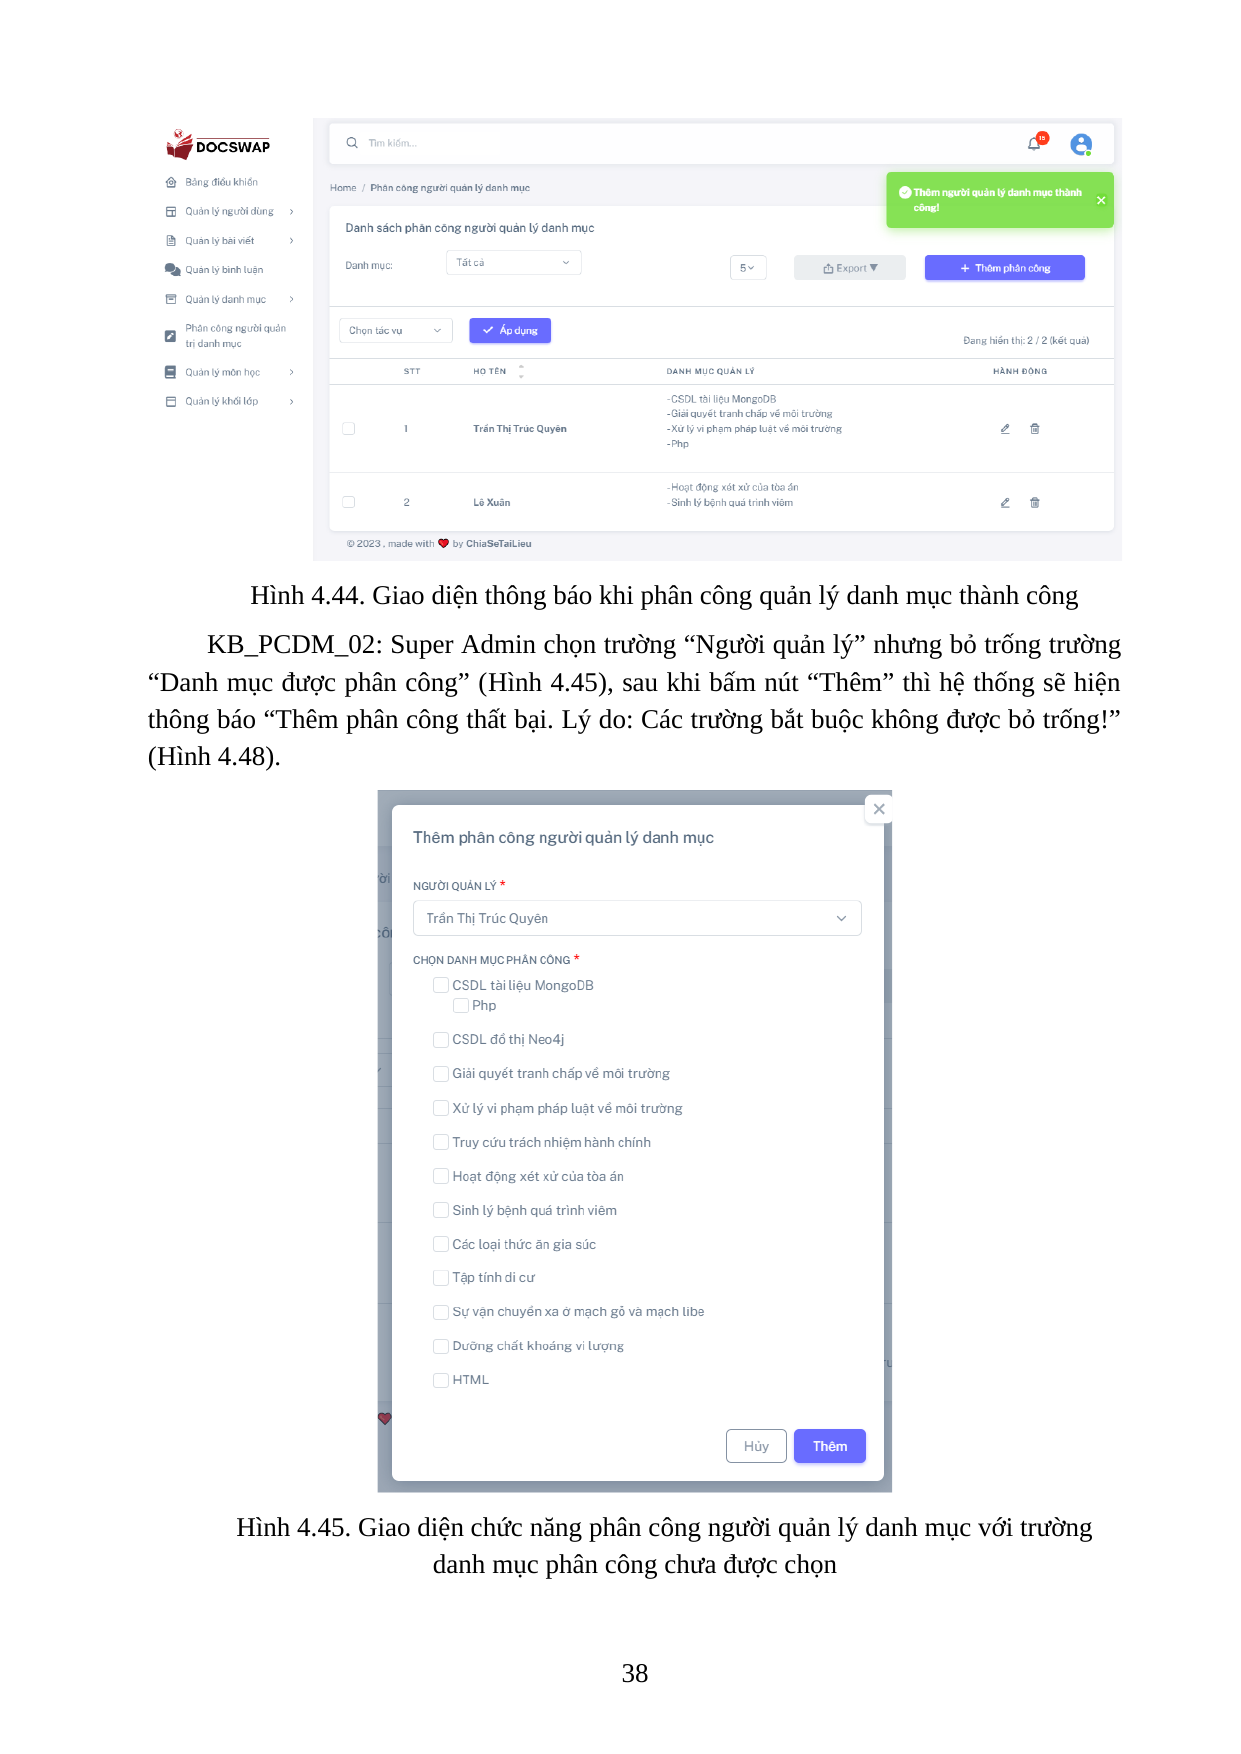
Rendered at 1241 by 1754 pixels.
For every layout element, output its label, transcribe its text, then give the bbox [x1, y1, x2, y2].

picture [377, 790, 893, 1493]
picture [147, 118, 1123, 561]
